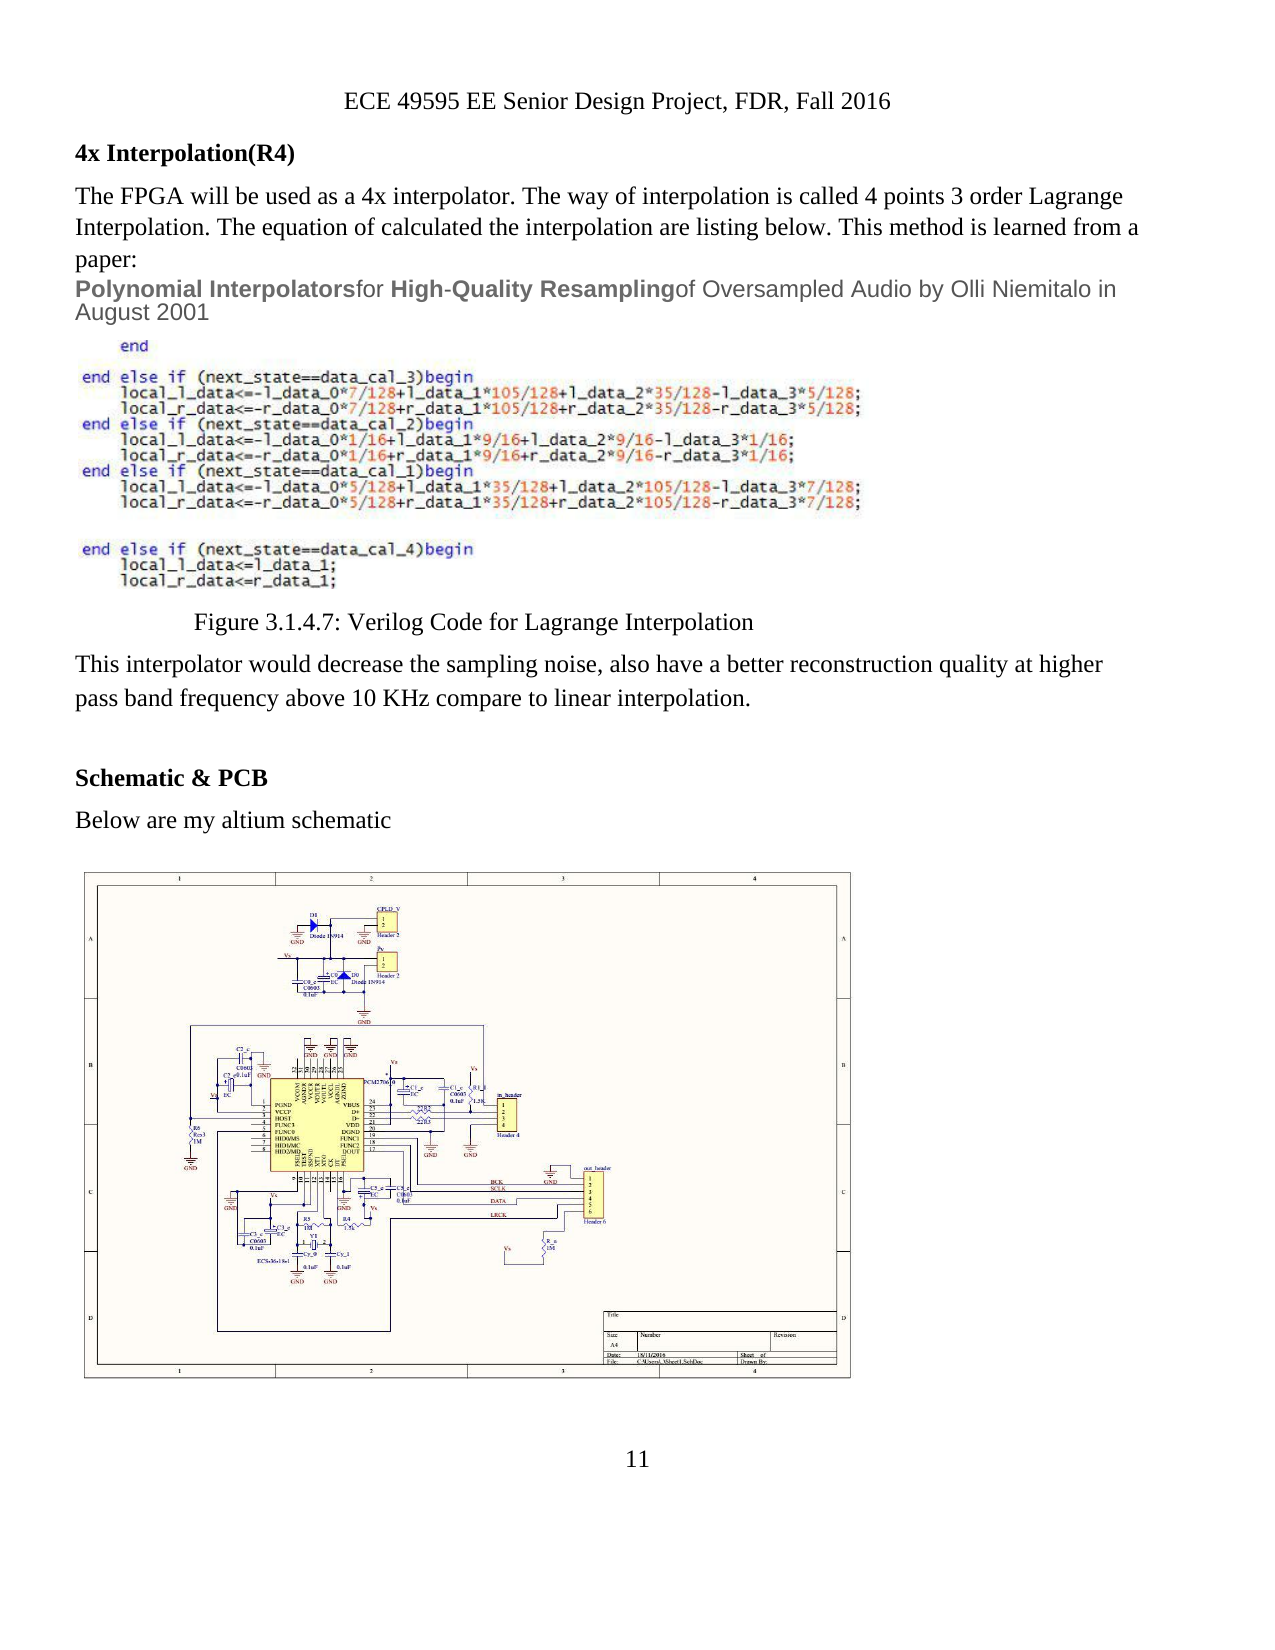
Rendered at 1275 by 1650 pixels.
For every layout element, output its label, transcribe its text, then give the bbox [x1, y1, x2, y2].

text The FPGA will be used as a 4x interpolator. The way of interpolation is called 4 points 3 order Lagrange Interpolation. The equation of calculated the interpolation are listing below. This method is learned from a paper: [75, 181, 1139, 272]
text 11 [625, 1444, 1152, 1473]
text Schematic & PCB [75, 763, 1152, 791]
text ECE 49595 EE Senior Design Project, FDR, Fall 2016 [344, 86, 1152, 115]
picture [78, 340, 869, 589]
picture [78, 850, 857, 1401]
text Polynomial Interpolators​for High​-​Quality​ Resampling​of Oversampled Audio by Olli Niemitalo in August 2001 [75, 279, 1152, 326]
text Below are my altium schematic [75, 805, 1152, 834]
text This interpolator would decrease the sampling noise, also have a better reconstruction quality at higher pass band frequency above 10 KHz compare to linear interpolation. [75, 649, 1152, 711]
text 4x Interpolation(R4) [75, 138, 1152, 167]
text Figure 3.1.4.7: Verilog Code for Lagrange Interpolation [194, 607, 1152, 636]
